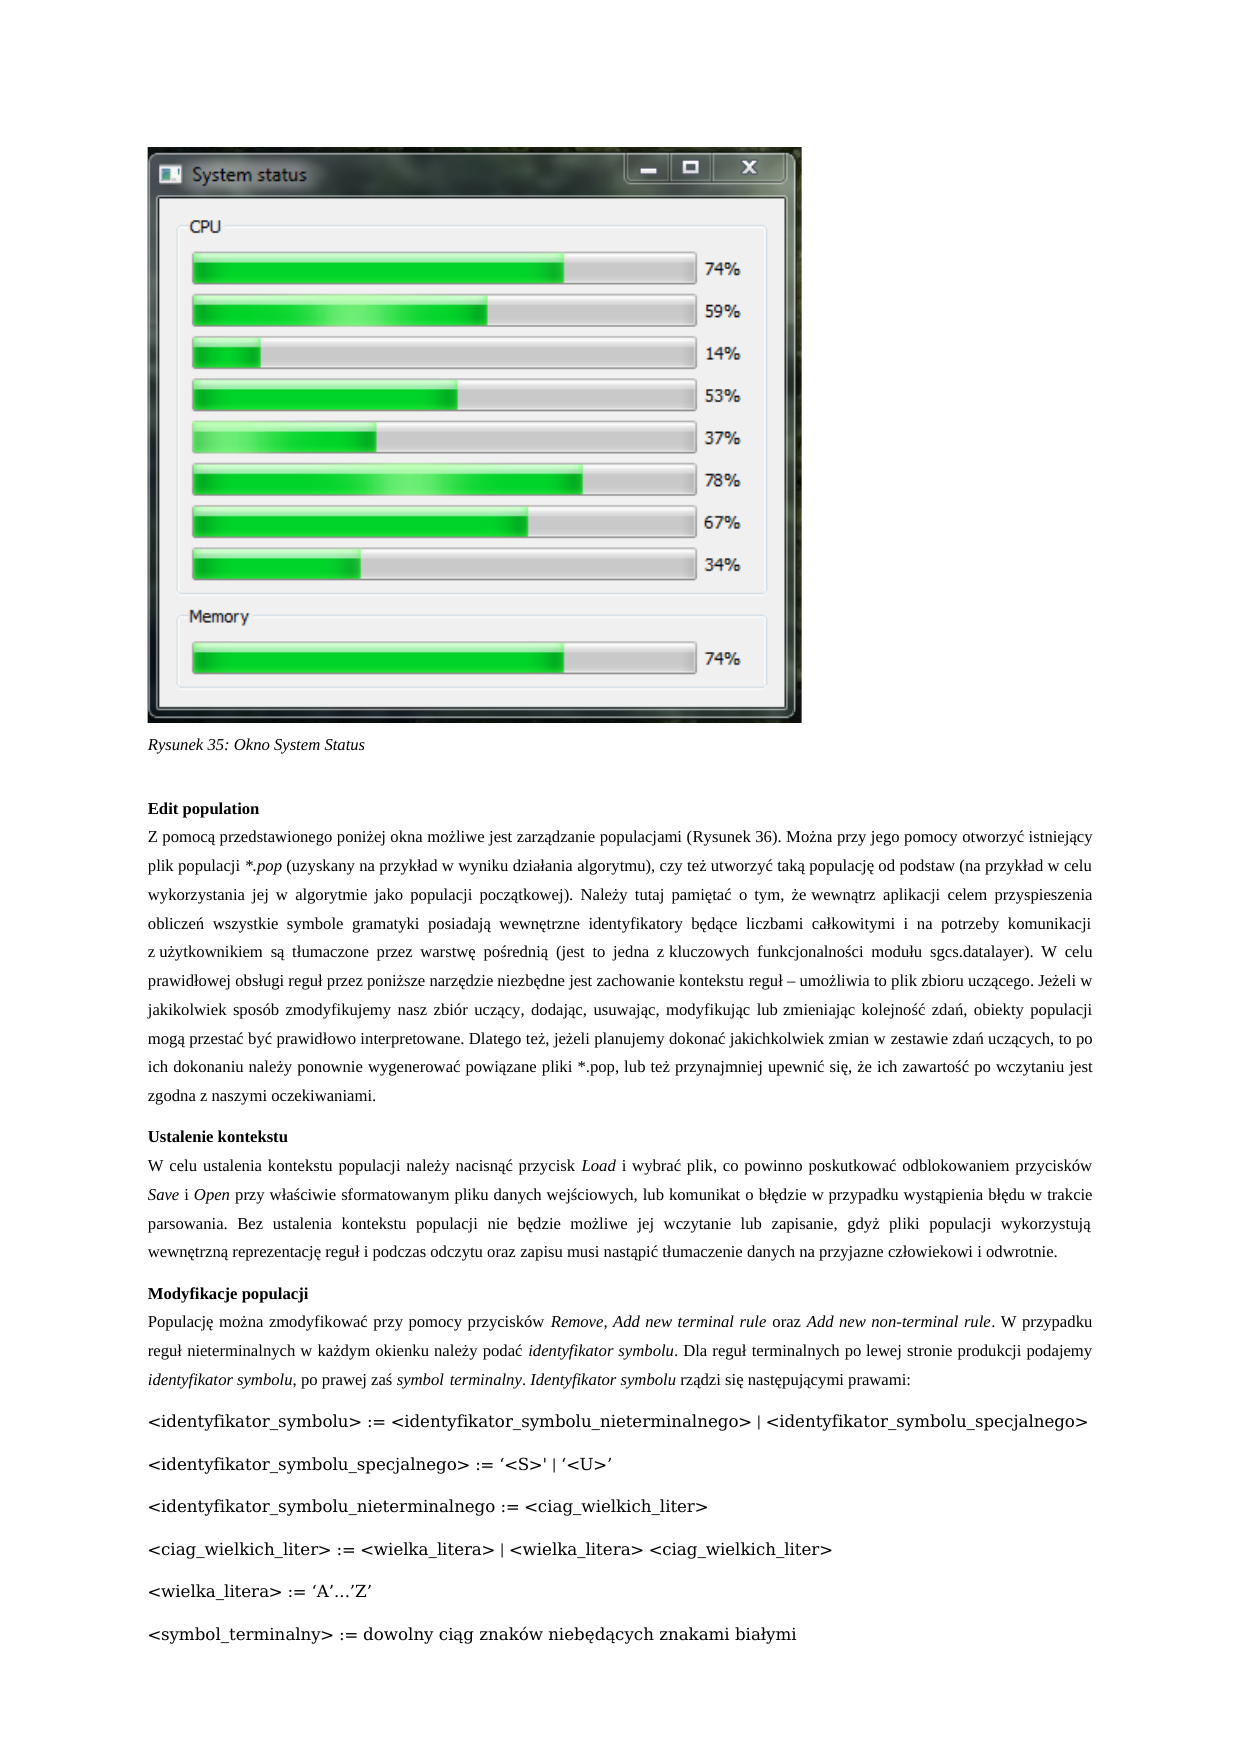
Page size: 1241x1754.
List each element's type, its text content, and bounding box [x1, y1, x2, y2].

text <ciag_wielkich_liter> := <wielka_litera> | <wielka_litera> <ciag_wielkich_liter> [148, 1538, 1093, 1558]
text <identyfikator_symbolu_nieterminalnego := <ciag_wielkich_liter> [148, 1496, 1093, 1516]
text <symbol_terminalny> := dowolny ciąg znaków niebędących znakami białymi [148, 1623, 1093, 1643]
text Z pomocą przedstawionego poniżej okna możliwe jest zarządzanie populacjami (Rysunek 36). Można przy jego pomocy otworzyć istniejący plik populacji *.pop (uzyskany na przykład w wyniku działania algorytmu), czy też utworzyć taką populację od podstaw (na przykład w celu wykorzystania jej w algorytmie jako populacji początkowej). Należy tutaj pamiętać o tym, że wewnątrz aplikacji celem przyspieszenia obliczeń wszystkie symbole gramatyki posiadają wewnętrzne identyfikatory będące liczbami całkowitymi i na potrzeby komunikacji z użytkownikiem są tłumaczone przez warstwę pośrednią (jest to jedna z kluczowych funkcjonalności modułu sgcs.datalayer). W celu prawidłowej obsługi reguł przez poniższe narzędzie niezbędne jest zachowanie kontekstu reguł – umożliwia to plik zbioru uczącego. Jeżeli w jakikolwiek sposób zmodyfikujemy nasz zbiór uczący, dodając, usuwając, modyfikując lub zmieniając kolejność zdań, obiekty populacji mogą przestać być prawidłowo interpretowane. Dlatego też, jeżeli planujemy dokonać jakichkolwiek zmian w zestawie zdań uczących, to po ich dokonaniu należy ponownie wygenerować powiązane pliki *.pop, lub też przynajmniej upewnić się, że ich zawartość po wczytaniu jest zgodna z naszymi oczekiwaniami. [148, 827, 1093, 1105]
text W celu ustalenia kontekstu populacji należy nacisnąć przycisk Load i wybrać plik, co powinno poskutkować odblokowaniem przycisków Save i Open przy właściwie sformatowanym pliku danych wejściowych, lub komunikat o błędzie w przypadku wystąpienia błędu w trakcie parsowania. Bez ustalenia kontekstu populacji nie będzie możliwe jej wczytanie lub zapisanie, gdyż pliki populacji wykorzystują wewnętrzną reprezentację reguł i podczas odczytu oraz zapisu musi nastąpić tłumaczenie danych na przyjazne człowiekowi i odwrotnie. [148, 1156, 1093, 1261]
text <wielka_litera> := ‘A’...’Z’ [148, 1581, 1093, 1601]
picture [147, 147, 802, 723]
text Rysunek 35: Okno System Status [148, 735, 1093, 754]
text Populację można zmodyfikować przy pomocy przycisków Remove, Add new terminal rule oraz Add new non-terminal rule. W przypadku reguł nieterminalnych w każdym okienku należy podać identyfikator symbolu. Dla reguł terminalnych po lewej stronie produkcji podajemy identyfikator symbolu, po prawej zaś symbol terminalny. Identyfikator symbolu rządzi się następującymi prawami: [148, 1312, 1093, 1389]
text <identyfikator_symbolu> := <identyfikator_symbolu_nieterminalnego> | <identyfikator_symbolu_specjalnego> [148, 1411, 1093, 1431]
text Ustalenie kontekstu [148, 1127, 1093, 1146]
text Edit population [148, 798, 1093, 818]
text <identyfikator_symbolu_specjalnego> := ‘<S>' | ‘<U>’ [148, 1453, 1093, 1473]
text Modyfikacje populacji [148, 1283, 1093, 1303]
